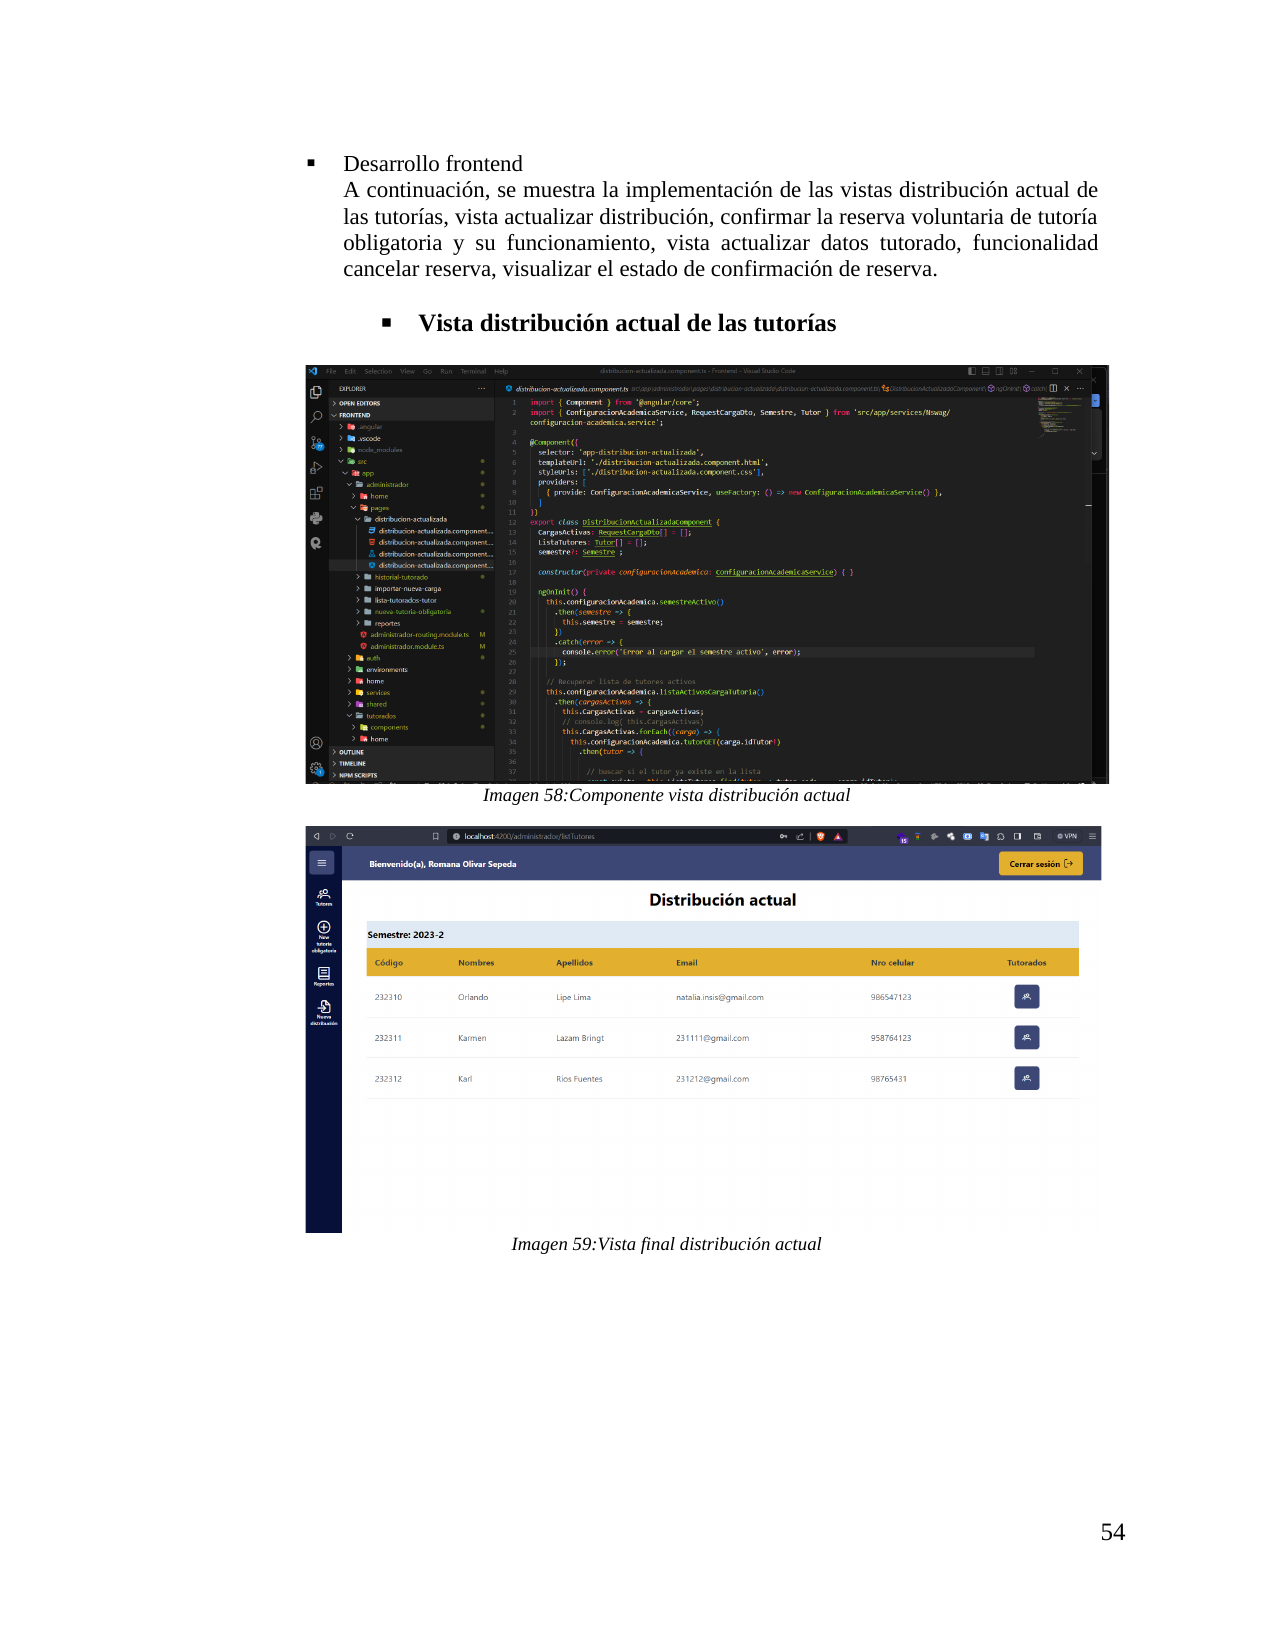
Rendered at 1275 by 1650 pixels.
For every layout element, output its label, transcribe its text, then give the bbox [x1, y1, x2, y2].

list Desarrollo frontend [306, 150, 1194, 176]
picture [305, 826, 1102, 1233]
list Vista distribución actual de las tutorías [381, 308, 1194, 337]
text Imagen 59:Vista final distribución actual [139, 1233, 1194, 1254]
picture [305, 365, 1110, 784]
list A continuación, se muestra la implementación de las vistas distribución actual de las tutorías, vista actualizar distribución, confirmar la reserva voluntaria de tutoría obligatoria y su funcionamiento, vista actualizar datos tutorado, funcionalidad cancelar reserva, visualizar el estado de confirmación de reserva. [343, 176, 1099, 282]
text Imagen 58:Componente vista distribución actual [139, 784, 1194, 806]
